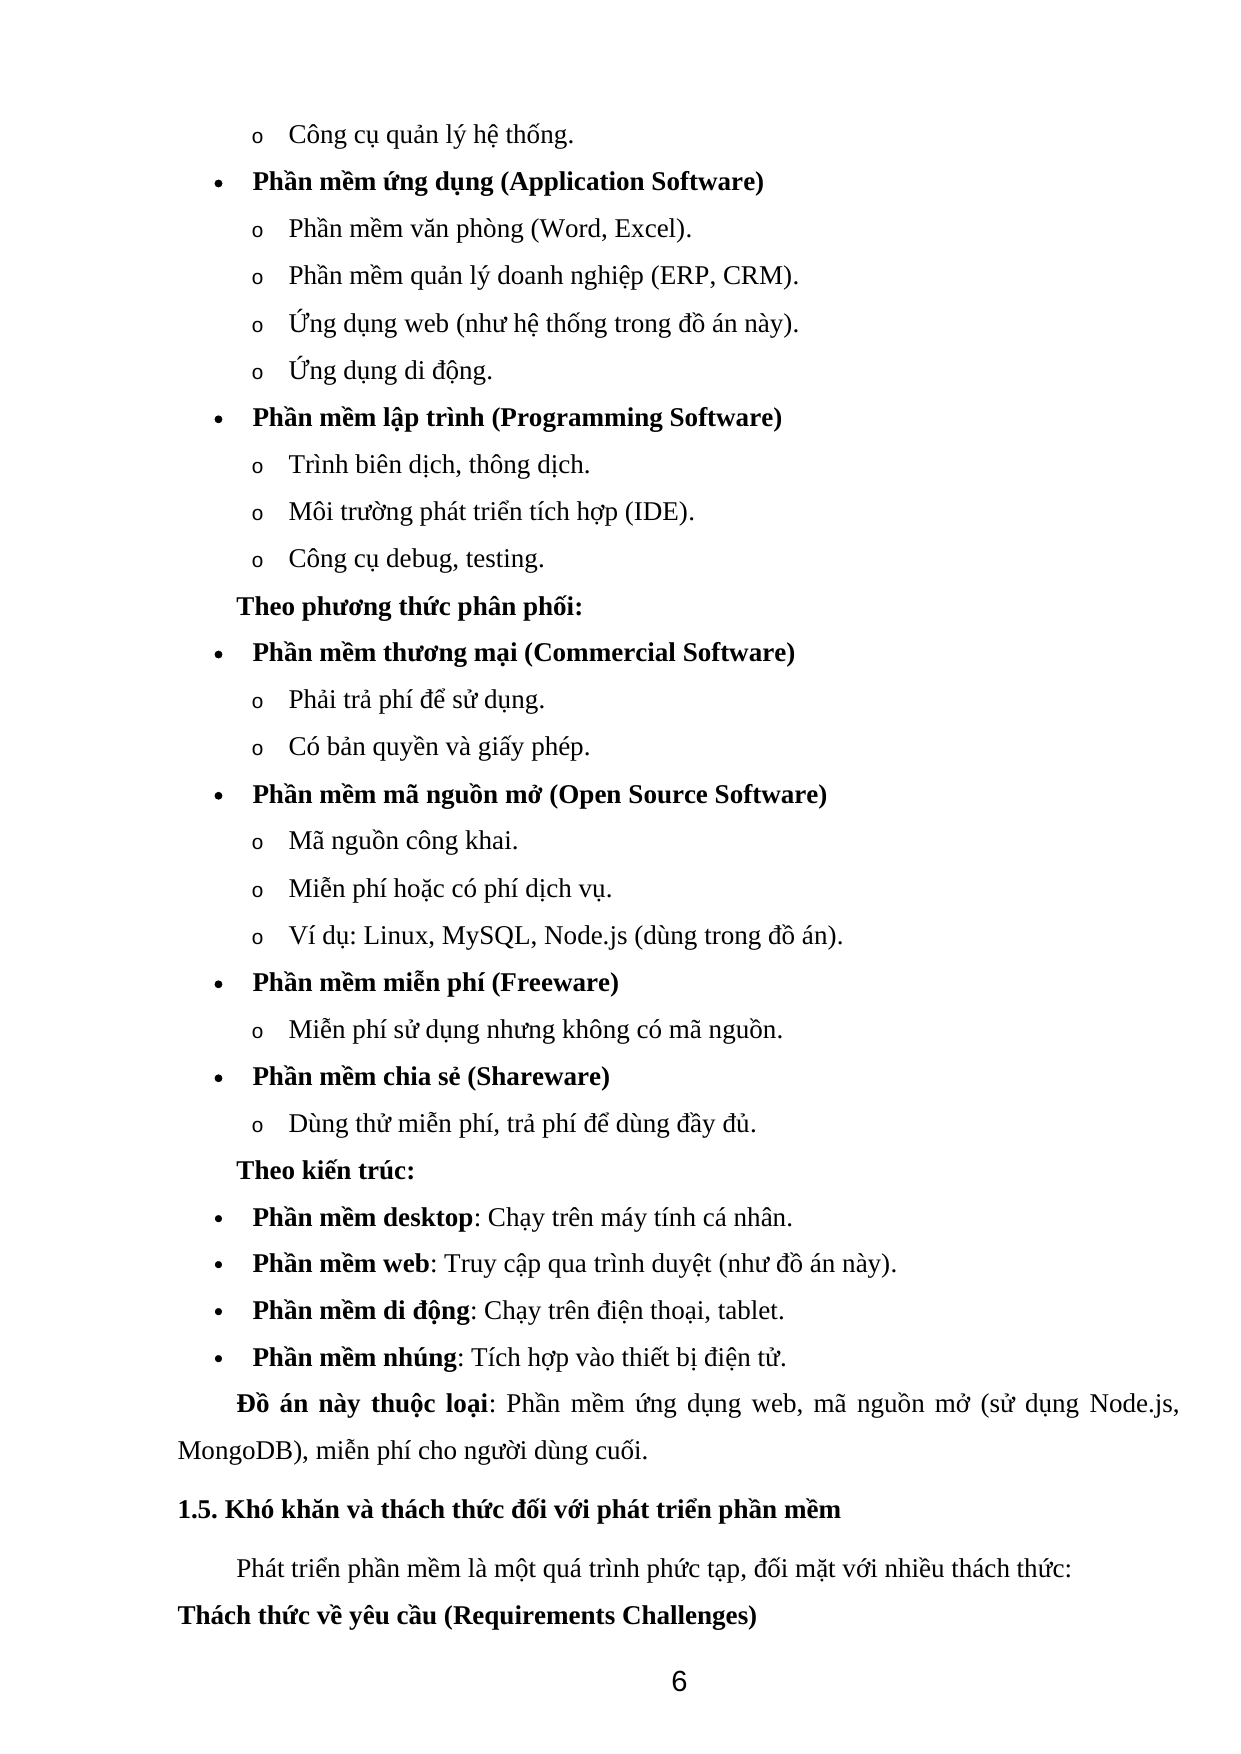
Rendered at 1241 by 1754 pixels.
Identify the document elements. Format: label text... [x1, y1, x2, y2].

list Phần mềm nhúng: Tích hợp vào thiết bị điện tử. [215, 1341, 1181, 1372]
list Phần mềm lập trình (Programming Software) [215, 401, 1181, 432]
list Ví dụ: Linux, MySQL, Node.js (dùng trong đồ án). [251, 919, 1181, 951]
list Miễn phí hoặc có phí dịch vụ. [251, 872, 1181, 903]
text Theo kiến trúc: [177, 1154, 1181, 1185]
list Dùng thử miễn phí, trả phí để dùng đầy đủ. [251, 1107, 1181, 1138]
list Miễn phí sử dụng nhưng không có mã nguồn. [251, 1013, 1181, 1044]
text Theo phương thức phân phối: [177, 590, 1181, 621]
list Phần mềm di động: Chạy trên điện thoại, tablet. [215, 1294, 1181, 1325]
list Phần mềm miễn phí (Freeware) [215, 966, 1181, 997]
list Mã nguồn công khai. [251, 824, 1181, 856]
list Phần mềm thương mại (Commercial Software) [215, 636, 1181, 668]
list Có bản quyền và giấy phép. [251, 730, 1181, 762]
subtitle 1.5. Khó khăn và thách thức đối với phát triển phần mềm [177, 1493, 1181, 1524]
list Phần mềm chia sẻ (Shareware) [215, 1060, 1181, 1091]
list Phần mềm ứng dụng (Application Software) [215, 165, 1181, 197]
list Ứng dụng di động. [251, 354, 1181, 386]
text Đồ án này thuộc loại: Phần mềm ứng dụng web, mã nguồn mở (sử dụng Node.js, MongoDB), miễn phí cho người dùng cuối. [177, 1387, 1181, 1465]
list Phần mềm văn phòng (Word, Excel). [251, 212, 1181, 244]
list Môi trường phát triển tích hợp (IDE). [251, 495, 1181, 527]
list Phần mềm web: Truy cập qua trình duyệt (như đồ án này). [215, 1247, 1181, 1279]
text Thách thức về yêu cầu (Requirements Challenges) [177, 1599, 1181, 1630]
list Công cụ quản lý hệ thống. [251, 118, 1181, 150]
text Phát triển phần mềm là một quá trình phức tạp, đối mặt với nhiều thách thức: [177, 1552, 1181, 1584]
list Phải trả phí để sử dụng. [251, 683, 1181, 715]
list Trình biên dịch, thông dịch. [251, 448, 1181, 479]
list Phần mềm mã nguồn mở (Open Source Software) [215, 778, 1181, 809]
list Ứng dụng web (như hệ thống trong đồ án này). [251, 307, 1181, 338]
list Phần mềm quản lý doanh nghiệp (ERP, CRM). [251, 259, 1181, 291]
list Công cụ debug, testing. [251, 542, 1181, 574]
list Phần mềm desktop: Chạy trên máy tính cá nhân. [215, 1201, 1181, 1232]
